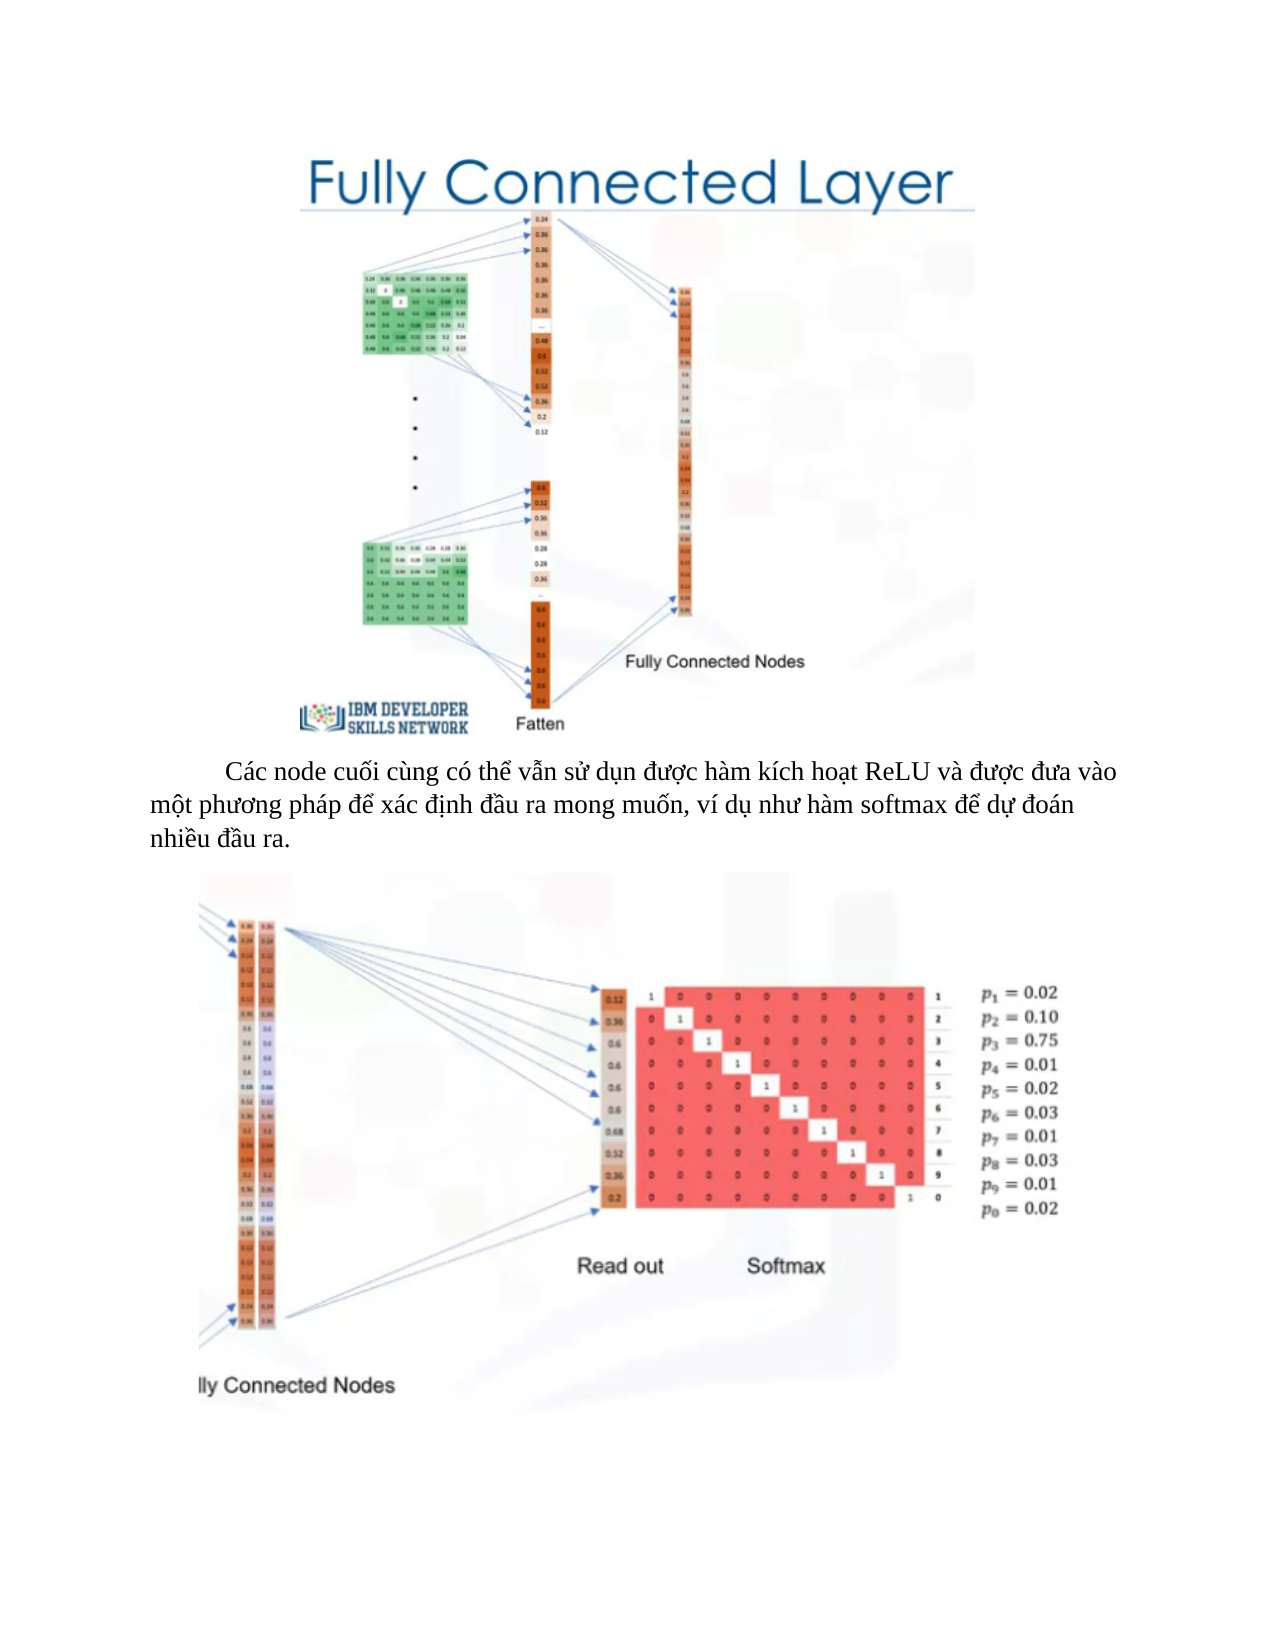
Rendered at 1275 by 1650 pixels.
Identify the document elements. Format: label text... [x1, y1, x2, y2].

picture [300, 150, 976, 736]
picture [198, 872, 1077, 1420]
text Các node cuối cùng có thể vẫn sử dụn được hàm kích hoạt ReLU và được đưa vào một phương pháp để xác định đầu ra mong muốn, ví dụ như hàm softmax để dự đoán nhiều đầu ra. [150, 755, 1125, 853]
